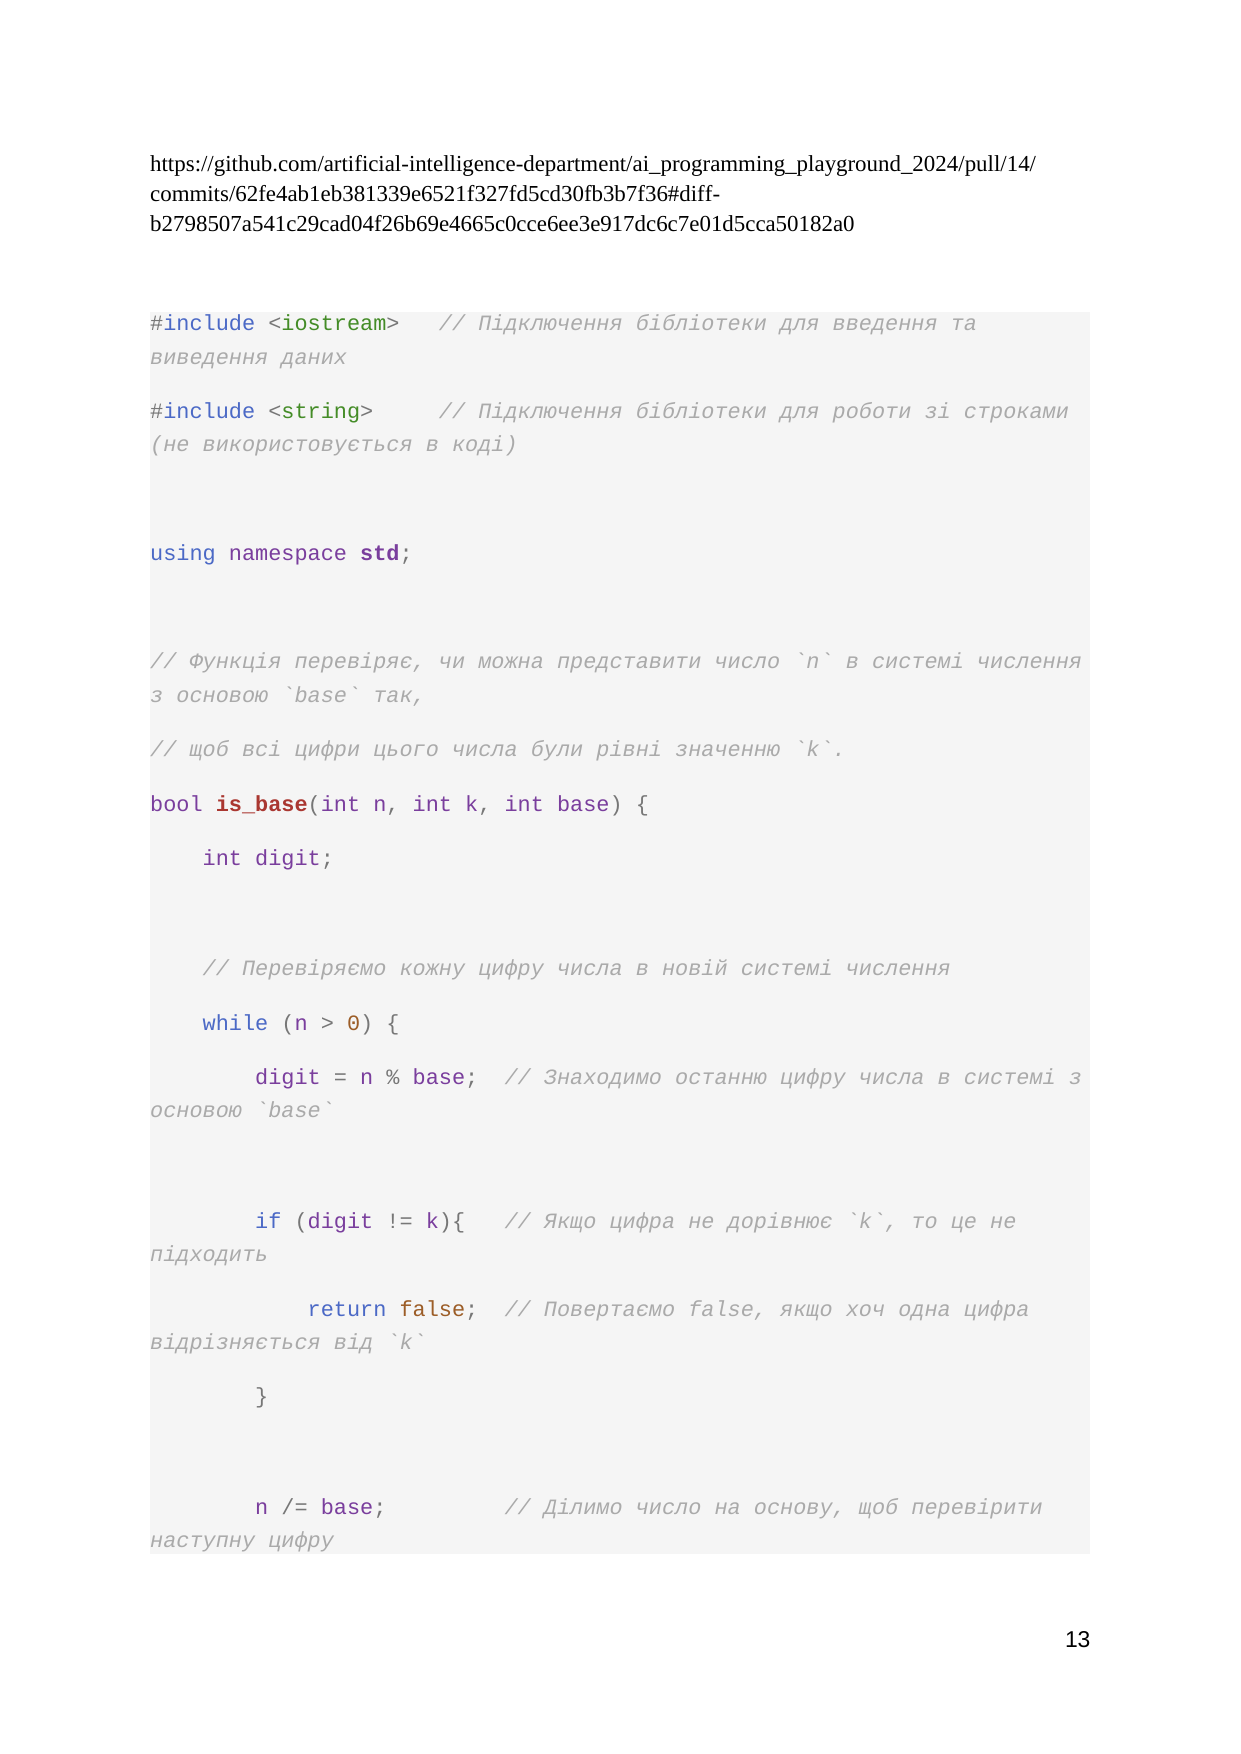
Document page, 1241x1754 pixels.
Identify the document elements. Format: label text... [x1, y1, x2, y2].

text // Перевіряємо кожну цифру числа в новій системі числення [150, 958, 1090, 982]
text n /= base; // Ділимо число на основу, щоб перевірити наступну цифру [150, 1496, 1090, 1554]
text #include <iostream> // Підключення бібліотеки для введення та виведення даних [150, 312, 1090, 371]
text } [150, 1386, 1090, 1410]
text int digit; [150, 847, 1090, 872]
text while (n > 0) { [150, 1012, 1090, 1037]
text https://github.com/artificial-intelligence-department/ai_programming_playground_2024/pull/14/commits/62fe4ab1eb381339e6521f327fd5cd30fb3b7f36#diff-b2798507a541c29cad04f26b69e4665c0cce6ee3e917dc6c7e01d5cca50182a0 [150, 150, 1090, 237]
text bool is_base(int n, int k, int base) { [150, 793, 1090, 817]
text // Функція перевіряє, чи можна представити число `n` в системі числення з основою `base` так, [150, 651, 1090, 709]
text digit = n % base; // Знаходимо останню цифру числа в системі з основою `base` [150, 1066, 1090, 1124]
text if (digit != k){ // Якщо цифра не дорівнює `k`, то це не підходить [150, 1210, 1090, 1268]
text using namespace std; [150, 542, 1090, 567]
text return false; // Повертаємо false, якщо хоч одна цифра відрізняється від `k` [150, 1298, 1090, 1356]
text // щоб всі цифри цього числа були рівні значенню `k`. [150, 738, 1090, 763]
text #include <string> // Підключення бібліотеки для роботи зі строками (не використовується в коді) [150, 400, 1090, 458]
